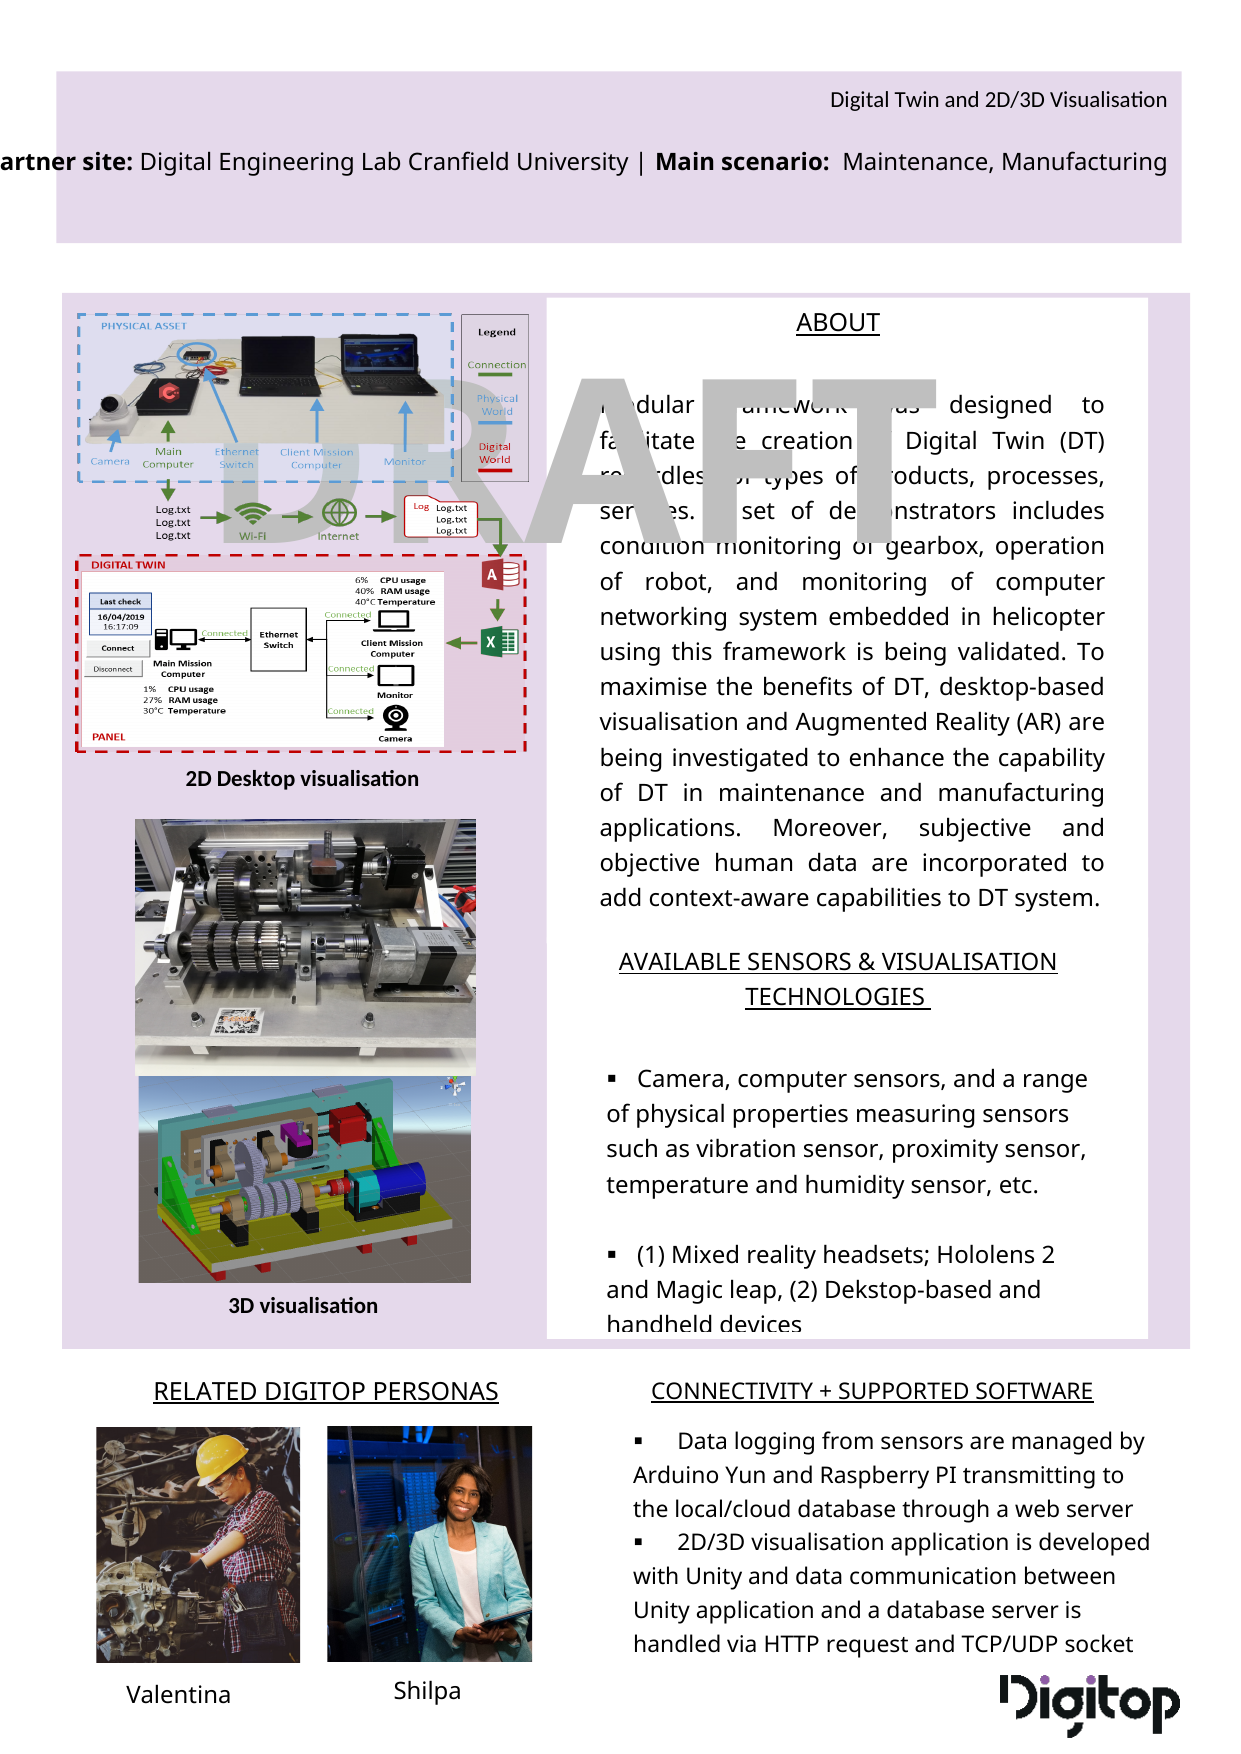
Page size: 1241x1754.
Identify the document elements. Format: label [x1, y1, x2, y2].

picture [999, 1675, 1180, 1739]
picture [96, 1427, 301, 1663]
picture [75, 313, 538, 753]
picture [327, 1426, 533, 1662]
picture [135, 819, 476, 1283]
